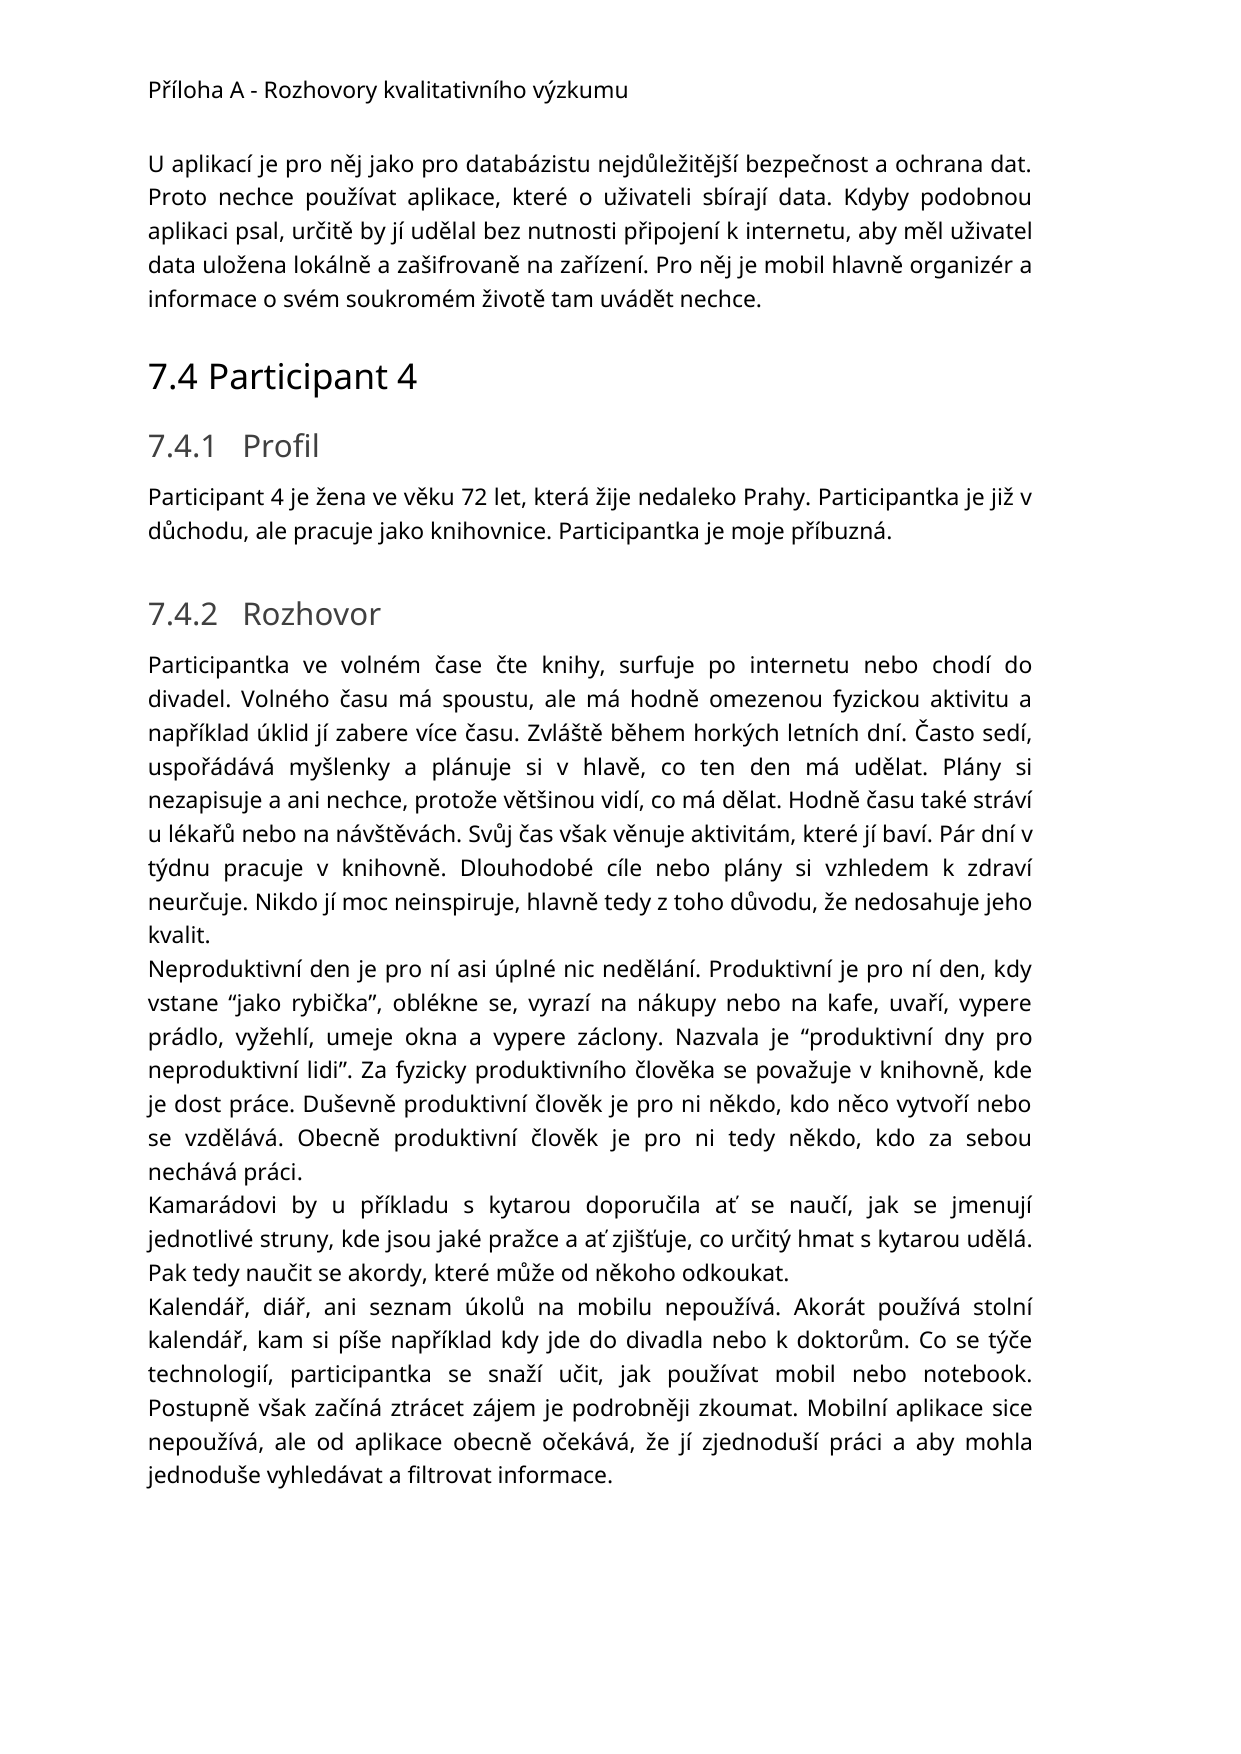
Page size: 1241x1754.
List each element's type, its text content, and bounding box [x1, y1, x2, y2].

subtitle Profil [148, 424, 1033, 466]
text Participantka ve volném čase čte knihy, surfuje po internetu nebo chodí do divadel. Volného času má spoustu, ale má hodně omezenou fyzickou aktivitu a například úklid jí zabere více času. Zvláště během horkých letních dní. Často sedí, uspořádává myšlenky a plánuje si v hlavě, co ten den má udělat. Plány si nezapisuje a ani nechce, protože většinou vidí, co má dělat. Hodně času také stráví u lékařů nebo na návštěvách. Svůj čas však věnuje aktivitám, které jí baví. Pár dní v týdnu pracuje v knihovně. Dlouhodobé cíle nebo plány si vzhledem k zdraví neurčuje. Nikdo jí moc neinspiruje, hlavně tedy z toho důvodu, že nedosahuje jeho kvalit. [148, 649, 1033, 950]
subtitle Rozhovor [148, 592, 1033, 634]
text Kamarádovi by u příkladu s kytarou doporučila ať se naučí, jak se jmenují jednotlivé struny, kde jsou jaké pražce a ať zjišťuje, co určitý hmat s kytarou udělá. Pak tedy naučit se akordy, které může od někoho odkoukat. [148, 1189, 1033, 1288]
text Neproduktivní den je pro ní asi úplné nic nedělání. Produktivní je pro ní den, kdy vstane “jako rybička”, oblékne se, vyrazí na nákupy nebo na kafe, uvaří, vypere prádlo, vyžehlí, umeje okna a vypere záclony. Nazvala je “produktivní dny pro neproduktivní lidi”. Za fyzicky produktivního člověka se považuje v knihovně, kde je dost práce. Duševně produktivní člověk je pro ni někdo, kdo něco vytvoří nebo se vzdělává. Obecně produktivní člověk je pro ni tedy někdo, kdo za sebou nechává práci. [148, 953, 1033, 1187]
text U aplikací je pro něj jako pro databázistu nejdůležitější bezpečnost a ochrana dat. Proto nechce používat aplikace, které o uživateli sbírají data. Kdyby podobnou aplikaci psal, určitě by jí udělal bez nutnosti připojení k internetu, aby měl uživatel data uložena lokálně a zašifrovaně na zařízení. Pro něj je mobil hlavně organizér a informace o svém soukromém životě tam uvádět nechce. [148, 148, 1033, 314]
text Kalendář, diář, ani seznam úkolů na mobilu nepoužívá. Akorát používá stolní kalendář, kam si píše například kdy jde do divadla nebo k doktorům. Co se týče technologií, participantka se snaží učit, jak používat mobil nebo notebook. Postupně však začíná ztrácet zájem je podrobněji zkoumat. Mobilní aplikace sice nepoužívá, ale od aplikace obecně očekává, že jí zjednoduší práci a aby mohla jednoduše vyhledávat a filtrovat informace. [148, 1290, 1033, 1490]
text Participant 4 je žena ve věku 72 let, která žije nedaleko Prahy. Participantka je již v důchodu, ale pracuje jako knihovnice. Participantka je moje příbuzná. [148, 481, 1033, 546]
subtitle Participant 4 [148, 352, 1033, 400]
